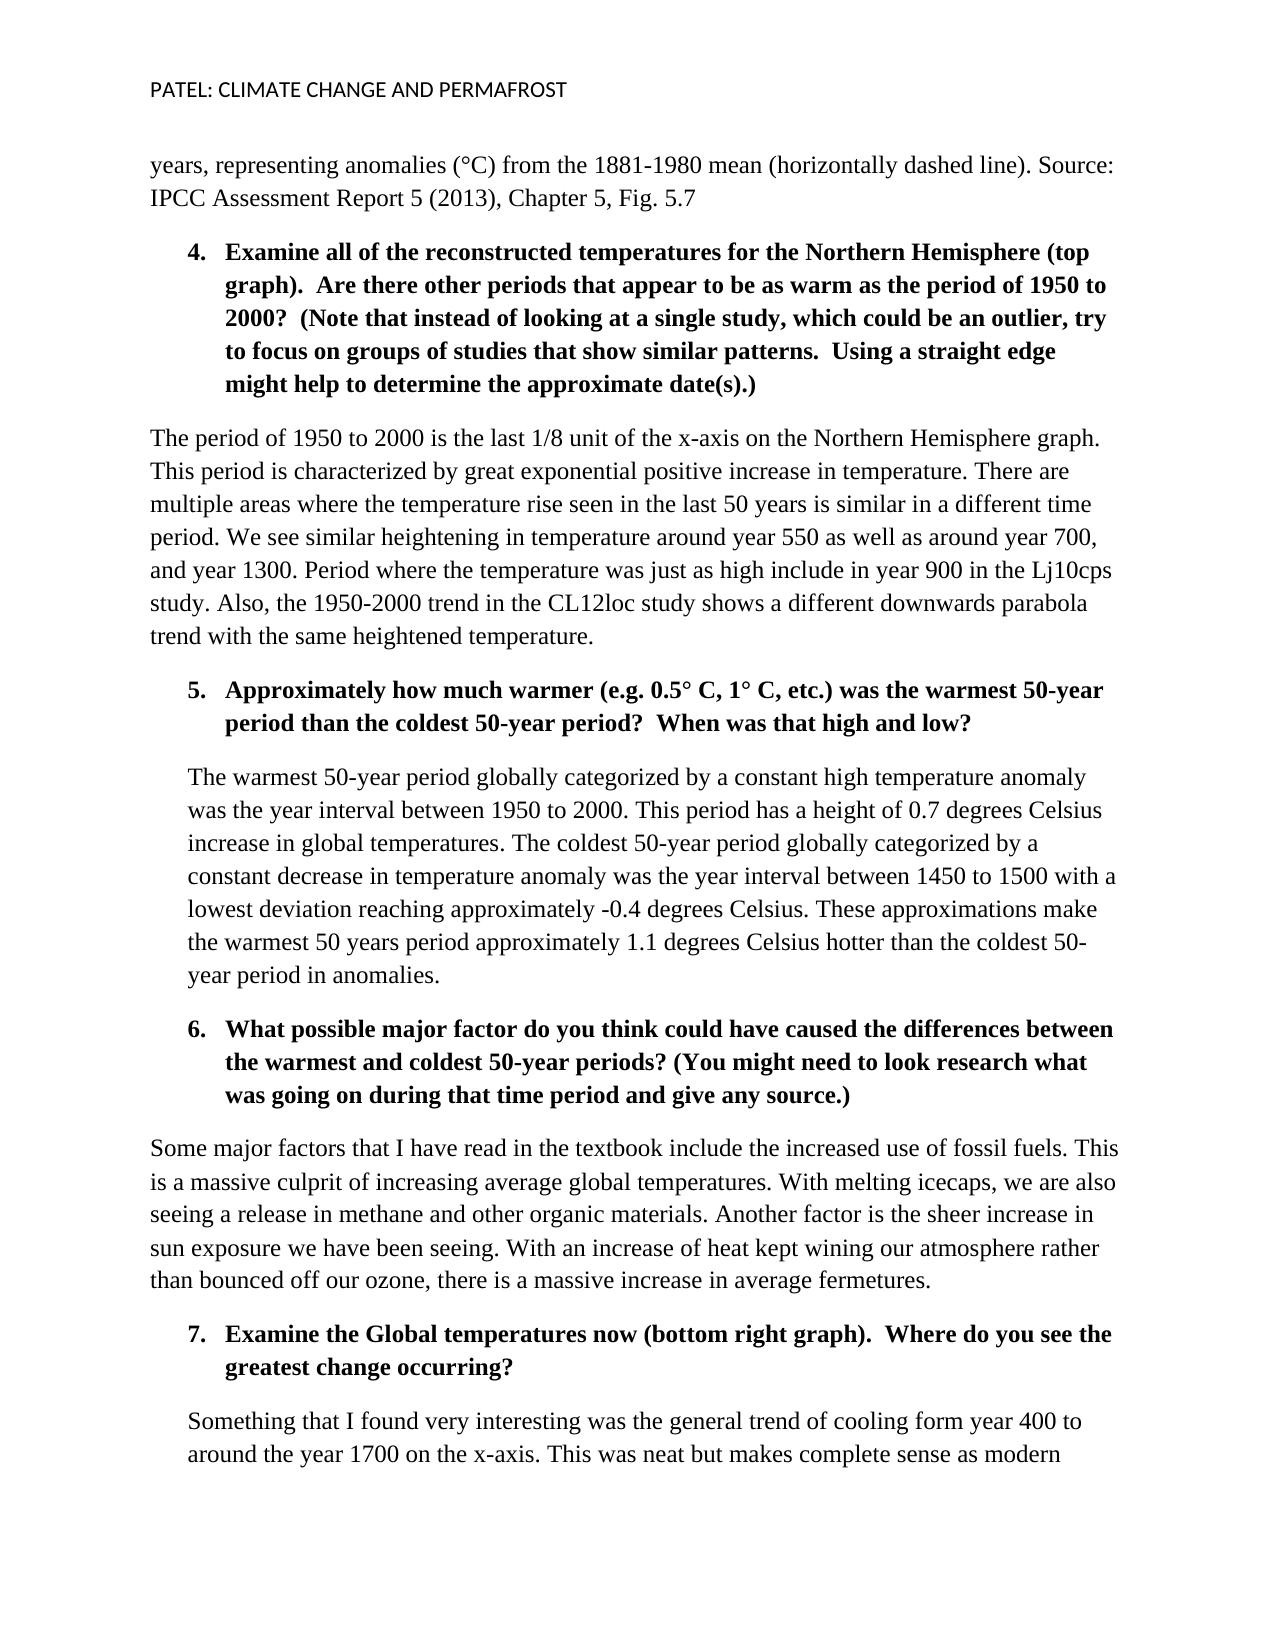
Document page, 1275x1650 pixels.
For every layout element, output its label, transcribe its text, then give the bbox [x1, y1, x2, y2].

list Examine all of the reconstructed temperatures for the Northern Hemisphere (top graph). Are there other periods that appear to be as warm as the period of 1950 to 2000? (Note that instead of looking at a single study, which could be an outlier, try to focus on groups of studies that show similar patterns. Using a straight edge might help to determine the approximate date(s).) [187, 237, 1125, 398]
text The period of 1950 to 2000 is the last 1/8 unit of the x-axis on the Northern Hemisphere graph. This period is characterized by great exponential positive increase in temperature. There are multiple areas where the temperature rise seen in the last 50 years is similar in a different time period. We see similar heightening in temperature around year 550 as well as around year 700, and year 1300. Period where the temperature was just as high include in year 900 in the Lj10cps study. Also, the 1950-2000 trend in the CL12loc study shows a different downwards parabola trend with the same heightened temperature. [150, 423, 1125, 650]
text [150, 150, 1125, 212]
text The warmest 50-year period globally categorized by a constant high temperature anomaly was the year interval between 1950 to 2000. This period has a height of 0.7 degrees Celsius increase in global temperatures. The coldest 50-year period globally categorized by a constant decrease in temperature anomaly was the year interval between 1450 to 1500 with a lowest deviation reaching approximately -0.4 degrees Celsius. These approximations make the warmest 50 years period approximately 1.1 degrees Celsius hotter than the coldest 50-year period in anomalies. [187, 762, 1125, 988]
list Examine the Global temperatures now (bottom right graph). Where do you see the greatest change occurring? [187, 1319, 1125, 1381]
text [187, 1406, 1125, 1468]
list What possible major factor do you think could have caused the differences between the warmest and coldest 50-year periods? (You might need to look research what was going on during that time period and give any source.) [187, 1014, 1125, 1108]
text Some major factors that I have read in the textbook include the increased use of fossil fuels. This is a massive culprit of increasing average global temperatures. With melting icecaps, we are also seeing a release in methane and other organic materials. Another factor is the sheer increase in sun exposure we have been seeing. With an increase of heat kept wining our atmosphere rather than bounced off our ozone, there is a massive increase in average fermetures. [150, 1133, 1125, 1294]
list Approximately how much warmer (e.g. 0.5° C, 1° C, etc.) was the warmest 50-year period than the coldest 50-year period? When was that high and low? [187, 675, 1125, 737]
